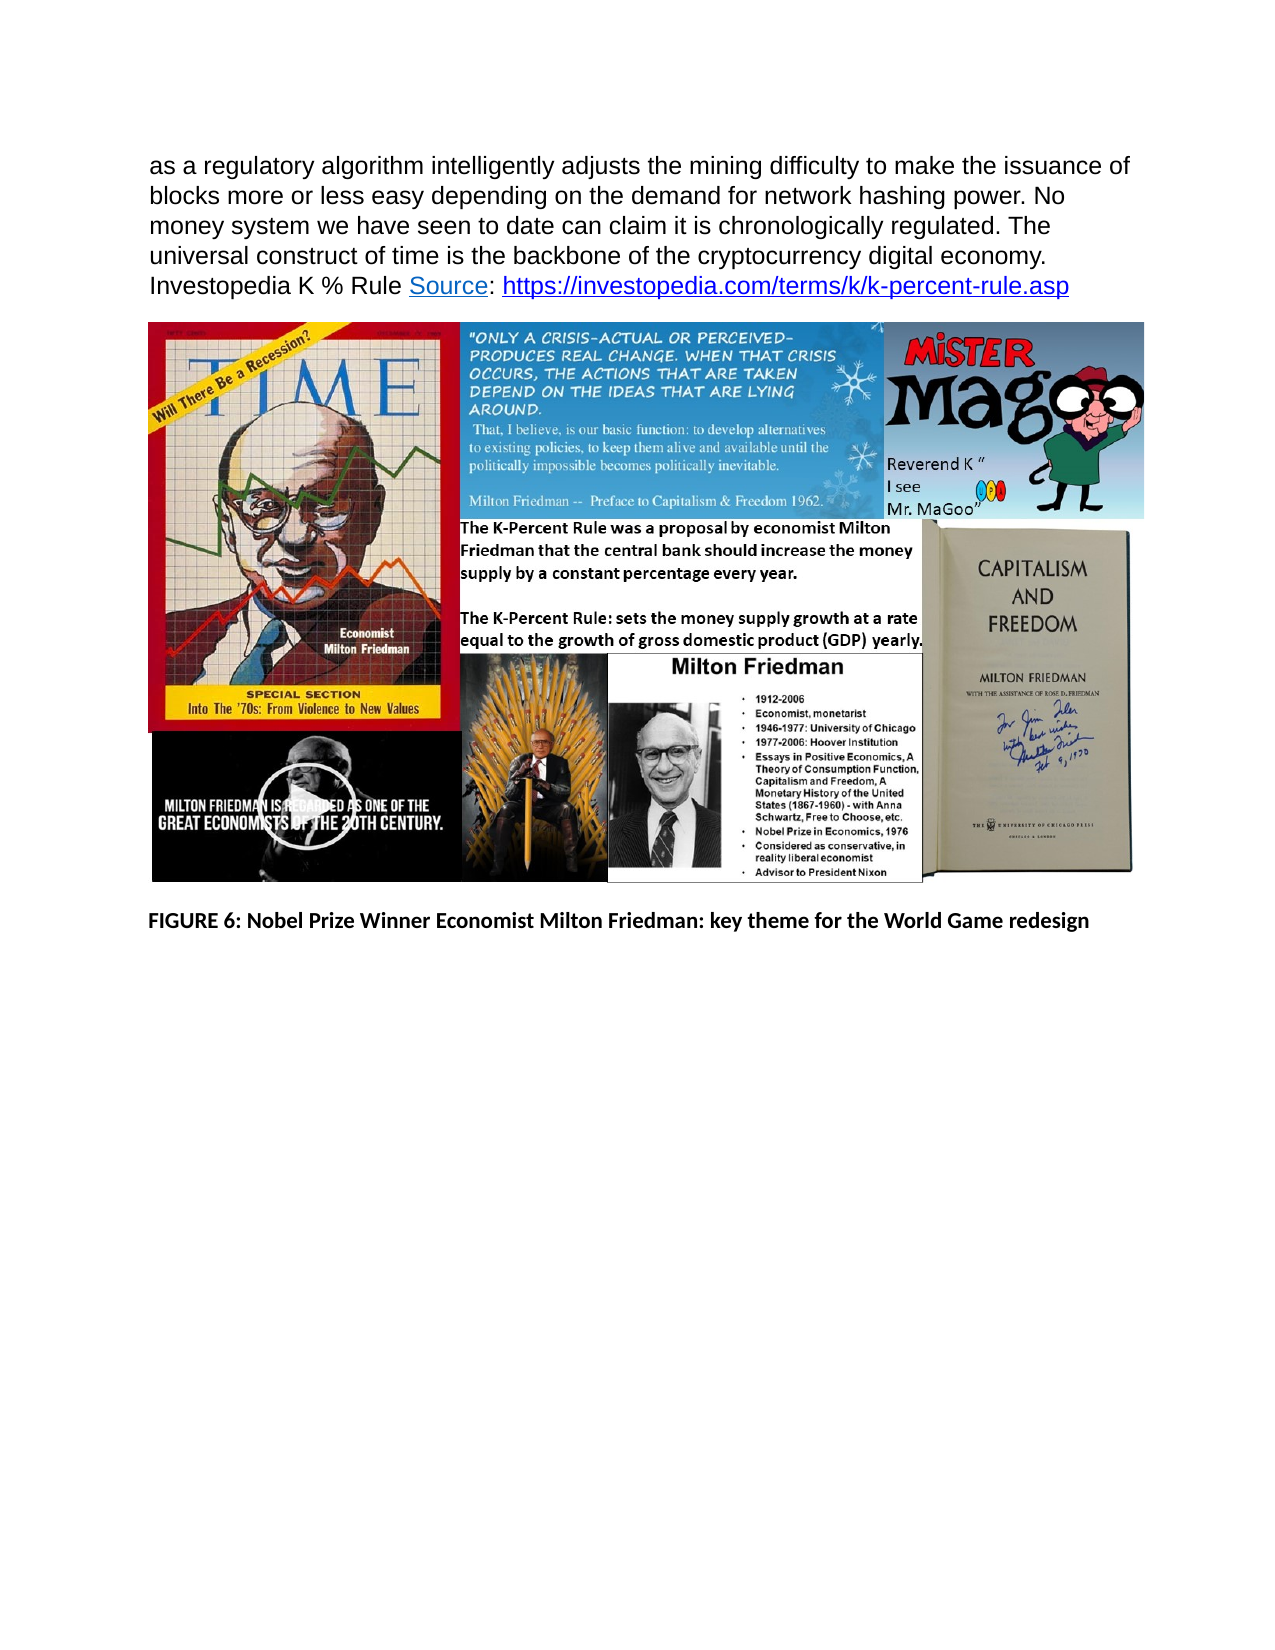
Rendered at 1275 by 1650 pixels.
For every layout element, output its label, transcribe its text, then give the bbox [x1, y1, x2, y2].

picture [148, 322, 1145, 883]
text FIGURE 6: Nobel Prize Winner Economist Milton Friedman: key theme for the World Game redesign [148, 906, 1132, 934]
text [148, 151, 1132, 300]
